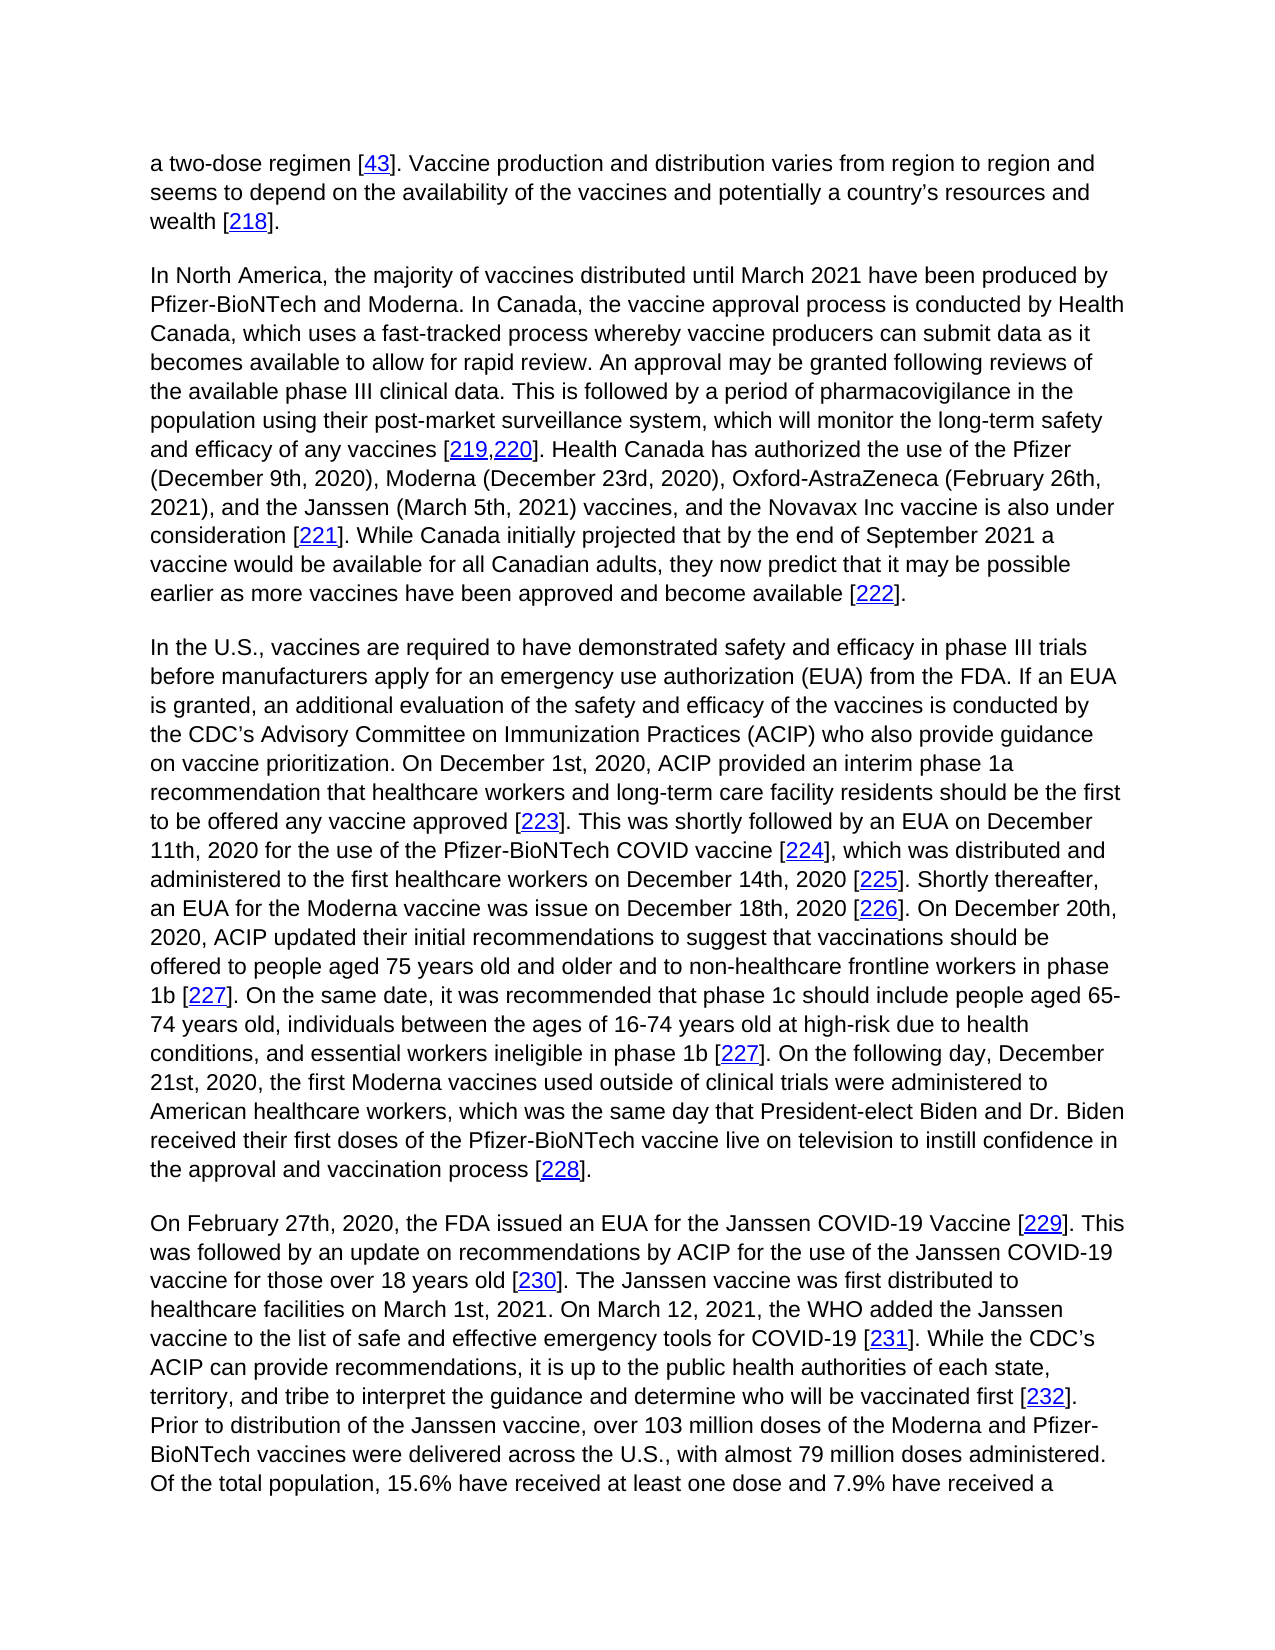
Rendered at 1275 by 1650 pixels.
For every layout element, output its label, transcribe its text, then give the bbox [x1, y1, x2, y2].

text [150, 1209, 1125, 1497]
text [150, 150, 1125, 234]
text In the U.S., vaccines are required to have demonstrated safety and efficacy in phase III trials before manufacturers apply for an emergency use authorization (EUA) from the FDA. If an EUA is granted, an additional evaluation of the safety and efficacy of the vaccines is conducted by the CDC’s Advisory Committee on Immunization Practices (ACIP) who also provide guidance on vaccine prioritization. On December 1st, 2020, ACIP provided an interim phase 1a recommendation that healthcare workers and long-term care facility residents should be the first to be offered any vaccine approved [223]. This was shortly followed by an EUA on December 11th, 2020 for the use of the Pfizer-BioNTech COVID vaccine [224], which was distributed and administered to the first healthcare workers on December 14th, 2020 [225]. Shortly thereafter, an EUA for the Moderna vaccine was issue on December 18th, 2020 [226]. On December 20th, 2020, ACIP updated their initial recommendations to suggest that vaccinations should be offered to people aged 75 years old and older and to non-healthcare frontline workers in phase 1b [227]. On the same date, it was recommended that phase 1c should include people aged 65-74 years old, individuals between the ages of 16-74 years old at high-risk due to health conditions, and essential workers ineligible in phase 1b [227]. On the following day, December 21st, 2020, the first Moderna vaccines used outside of clinical trials were administered to American healthcare workers, which was the same day that President-elect Biden and Dr. Biden received their first doses of the Pfizer-BioNTech vaccine live on television to instill confidence in the approval and vaccination process [228]. [150, 634, 1125, 1182]
text In North America, the majority of vaccines distributed until March 2021 have been produced by Pfizer-BioNTech and Moderna. In Canada, the vaccine approval process is conducted by Health Canada, which uses a fast-tracked process whereby vaccine producers can submit data as it becomes available to allow for rapid review. An approval may be granted following reviews of the available phase III clinical data. This is followed by a period of pharmacovigilance in the population using their post-market surveillance system, which will monitor the long-term safety and efficacy of any vaccines [219,220]. Health Canada has authorized the use of the Pfizer (December 9th, 2020), Moderna (December 23rd, 2020), Oxford-AstraZeneca (February 26th, 2021), and the Janssen (March 5th, 2021) vaccines, and the Novavax Inc vaccine is also under consideration [221]. While Canada initially projected that by the end of September 2021 a vaccine would be available for all Canadian adults, they now predict that it may be possible earlier as more vaccines have been approved and become available [222]. [150, 262, 1125, 607]
